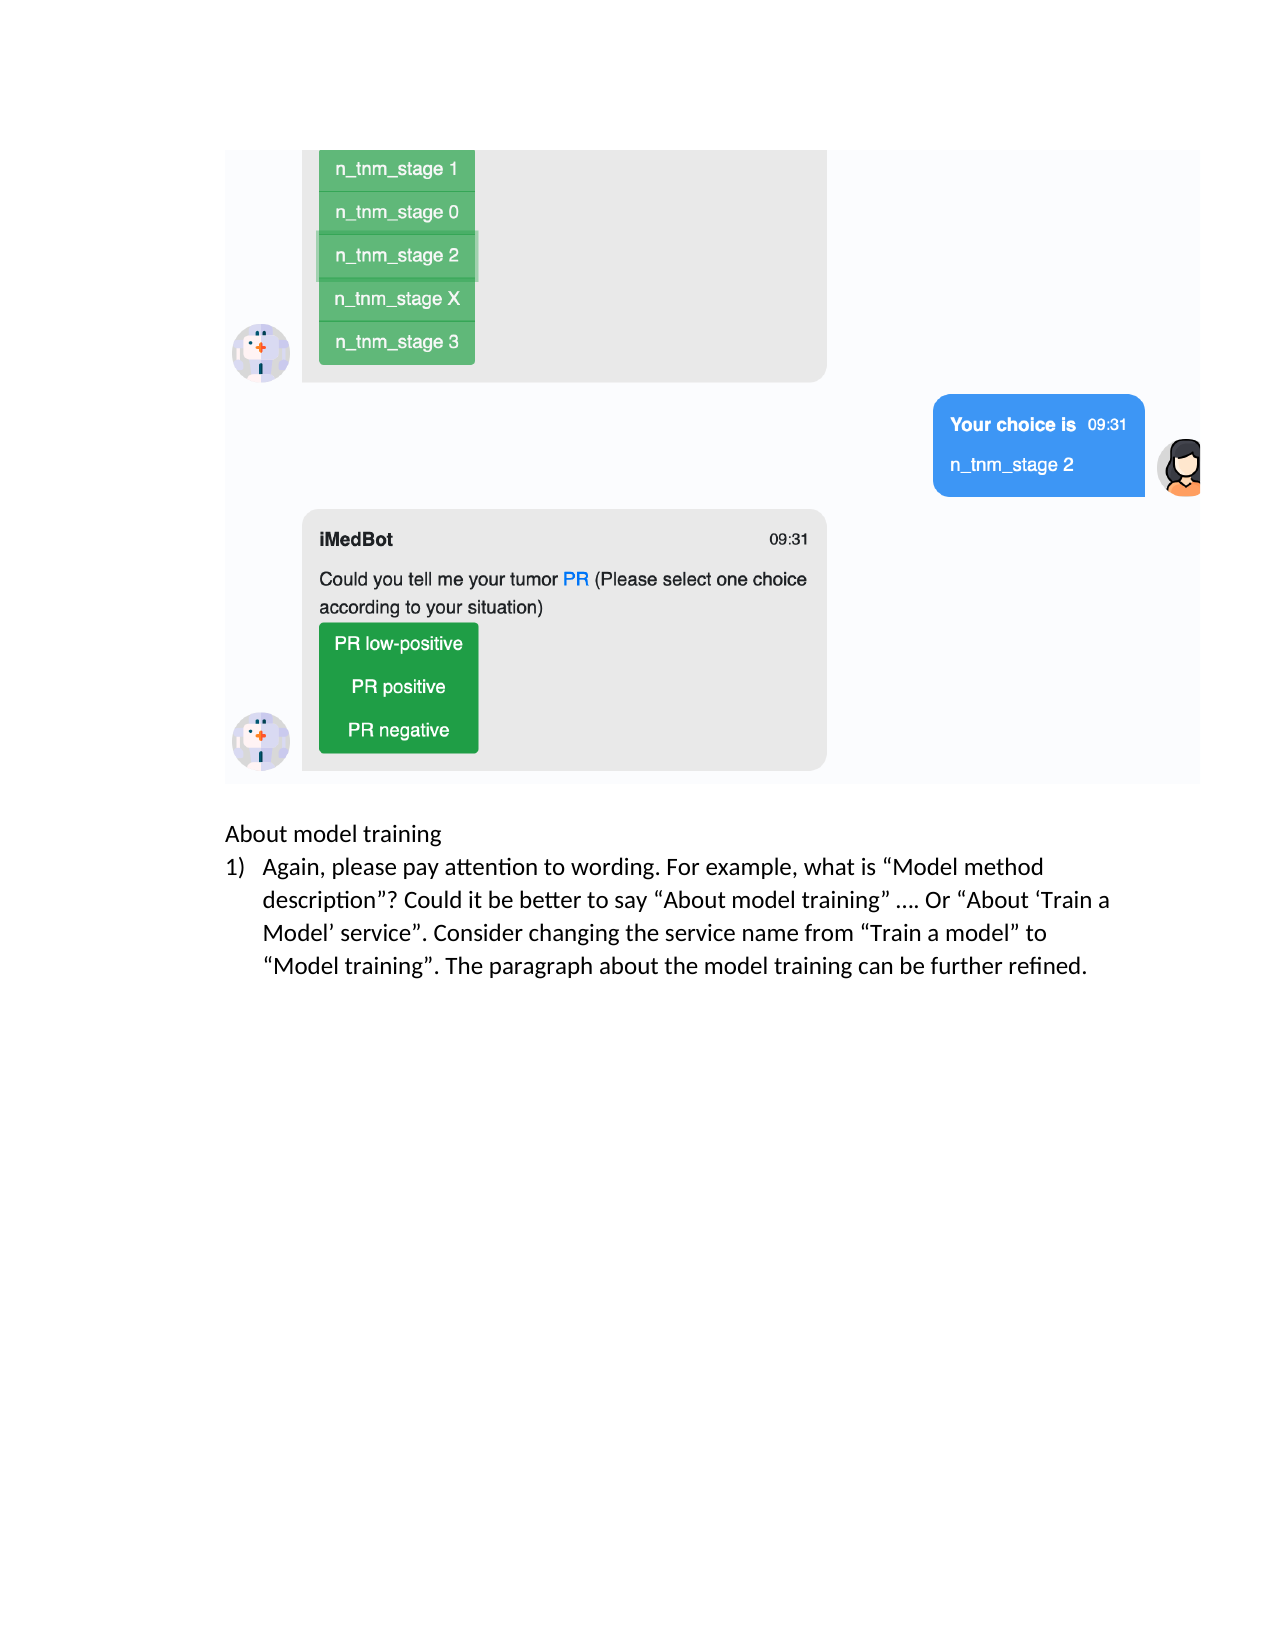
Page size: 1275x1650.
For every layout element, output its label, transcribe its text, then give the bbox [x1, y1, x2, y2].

picture [225, 150, 1200, 784]
list Again, please pay attention to wording. For example, what is “Model method description”? Could it be better to say “About model training” …. Or “About ‘Train a Model’ service”. Consider changing the service name from “Train a model” to “Model training”. The paragraph about the model training can be further refined. [225, 851, 1125, 981]
list About model training [225, 818, 1125, 849]
